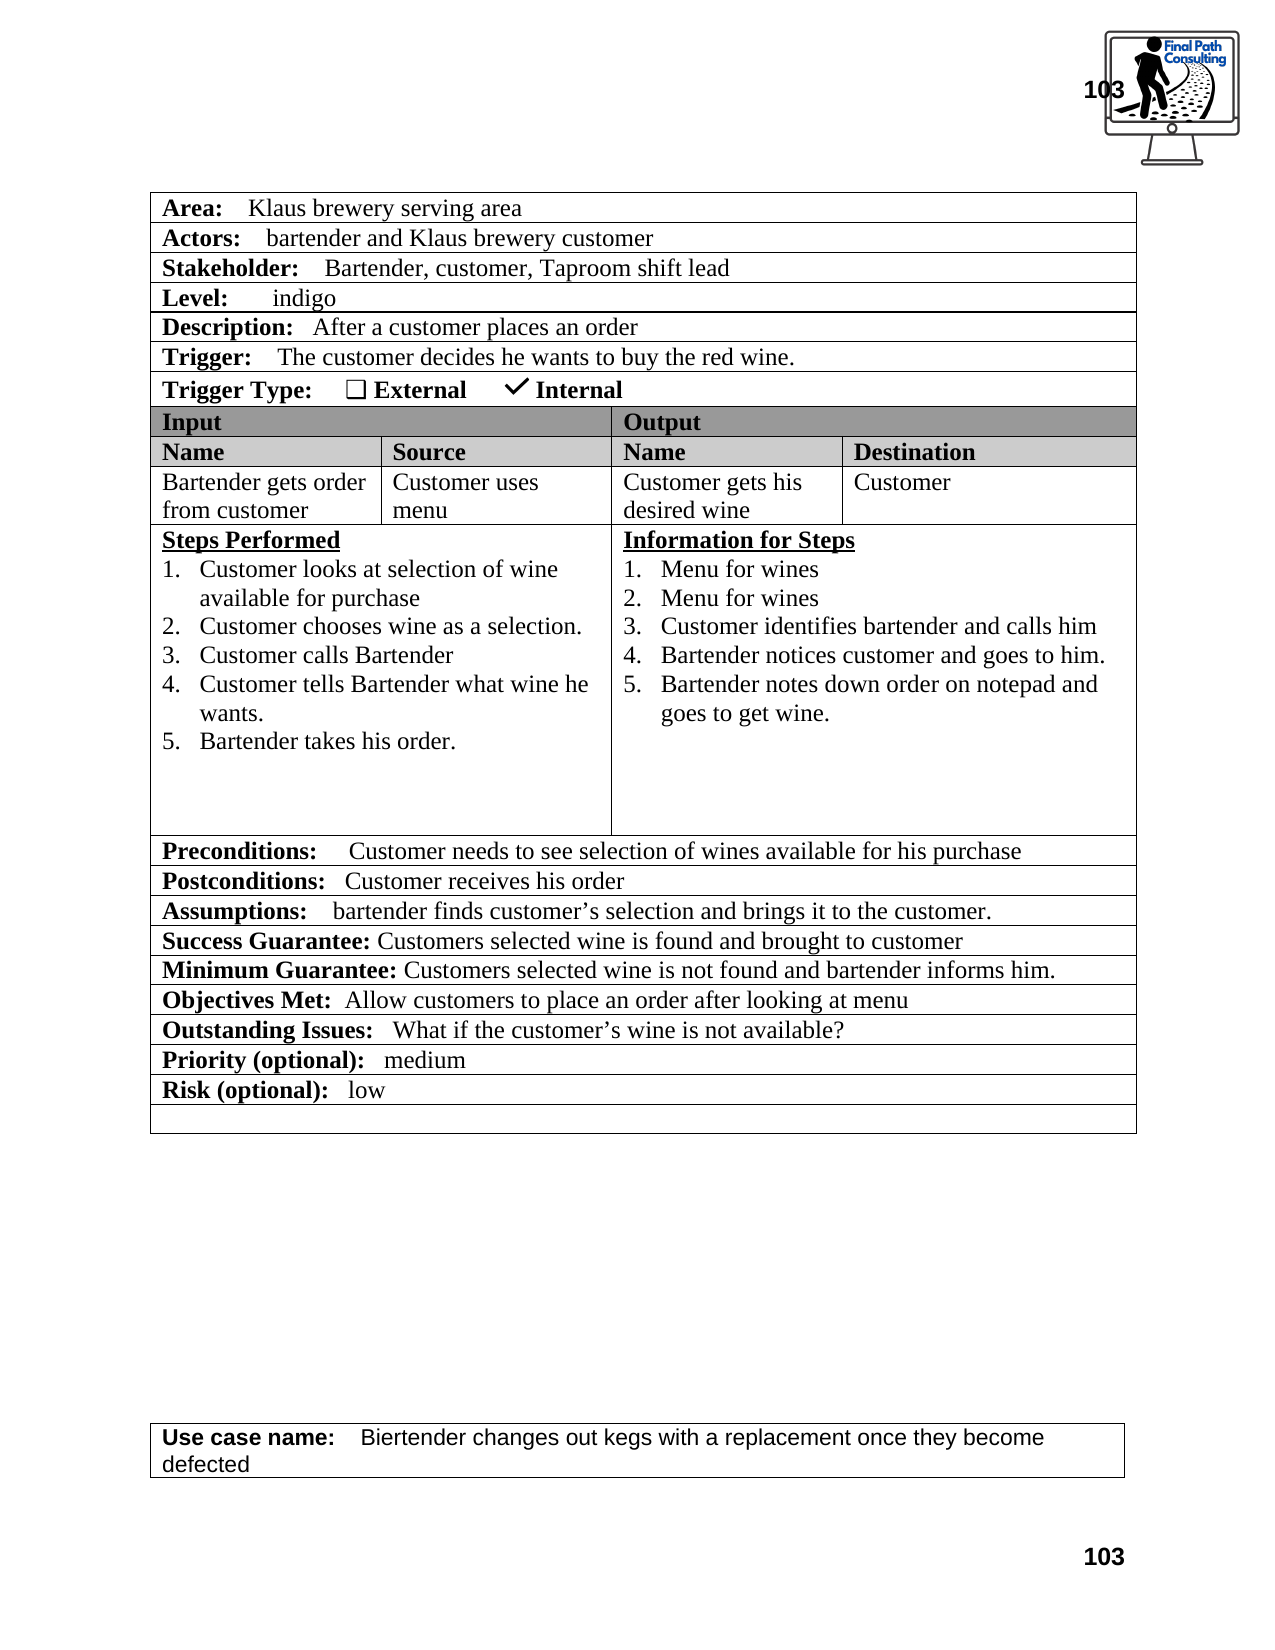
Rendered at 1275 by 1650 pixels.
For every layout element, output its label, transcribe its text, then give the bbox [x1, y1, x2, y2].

table_cell Stakeholder: Bartender, customer, Taproom shift lead [151, 253, 1136, 282]
table_cell Customer gets his desired wine [612, 467, 842, 524]
table_cell Name [151, 437, 381, 466]
table_cell Customer [843, 467, 1136, 524]
table_cell Steps Performed Customer looks at selection of wine available for purchase Customer chooses wine as a selection. Customer calls Bartender Customer tells Bartender what wine he wants. Bartender takes his order. [151, 525, 611, 835]
picture [1101, 83, 1106, 95]
table_cell Bartender gets order from customer [151, 467, 381, 524]
table_cell Objectives Met: Allow customers to place an order after looking at menu [151, 985, 1136, 1014]
table_cell Risk (optional): low [151, 1075, 1136, 1103]
table_cell [151, 1105, 1136, 1133]
table_cell Output [612, 407, 1136, 436]
picture [504, 373, 530, 399]
table_cell Information for Steps Menu for wines Menu for wines Customer identifies bartender and calls him Bartender notices customer and goes to him. Bartender notes down order on notepad and goes to get wine. [612, 525, 1136, 835]
table_cell Outstanding Issues: What if the customer’s wine is not available? [151, 1015, 1136, 1044]
table_cell Area: Klaus brewery serving area [151, 193, 1136, 222]
table_cell Destination [843, 437, 1136, 466]
table_cell Name [612, 437, 842, 466]
table_cell Level: indigo [151, 283, 1136, 311]
table_cell Customer uses menu [382, 467, 611, 524]
table_cell Minimum Guarantee: Customers selected wine is not found and bartender informs him. [151, 956, 1136, 984]
table_cell Trigger Type: ❑ External Internal [151, 372, 1136, 406]
table_header Use case name: Biertender changes out kegs with a replacement once they become defected [151, 1424, 1124, 1477]
picture [1098, 18, 1247, 174]
table_cell Source [382, 437, 611, 466]
table_cell Input [151, 407, 611, 436]
table_cell Actors: bartender and Klaus brewery customer [151, 223, 1136, 252]
table_cell Success Guarantee: Customers selected wine is found and brought to customer [151, 926, 1136, 954]
table_cell Trigger: The customer decides he wants to buy the red wine. [151, 342, 1136, 371]
table_cell Priority (optional): medium [151, 1045, 1136, 1074]
table_cell Description: After a customer places an order [151, 313, 1136, 341]
table_cell Assumptions: bartender finds customer’s selection and brings it to the customer. [151, 896, 1136, 925]
table_cell Preconditions: Customer needs to see selection of wines available for his purchase [151, 836, 1136, 865]
table_cell Postconditions: Customer receives his order [151, 866, 1136, 895]
